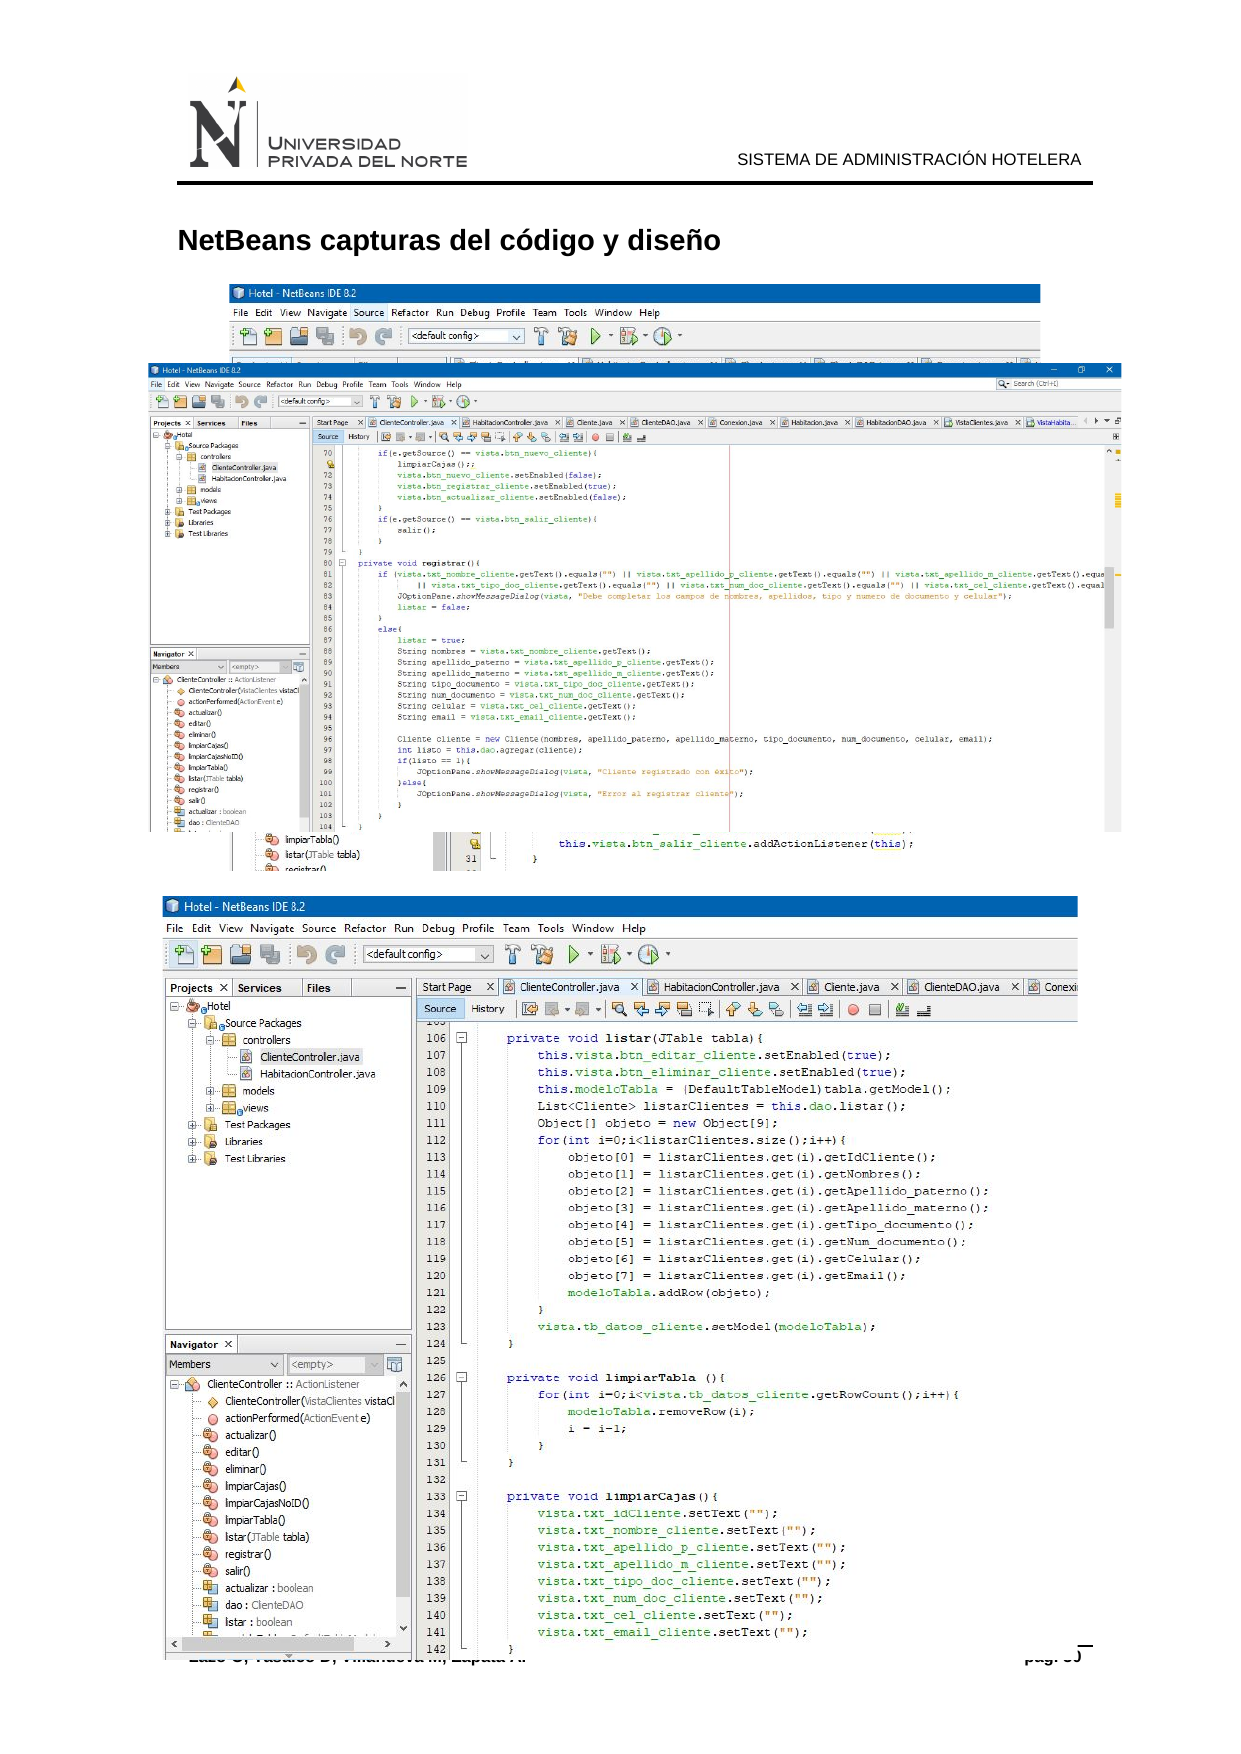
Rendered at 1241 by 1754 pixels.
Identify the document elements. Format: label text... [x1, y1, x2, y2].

text NetBeans capturas del código y diseño [177, 223, 1092, 256]
picture [148, 284, 1122, 871]
picture [162, 896, 1078, 1660]
picture [188, 73, 469, 169]
